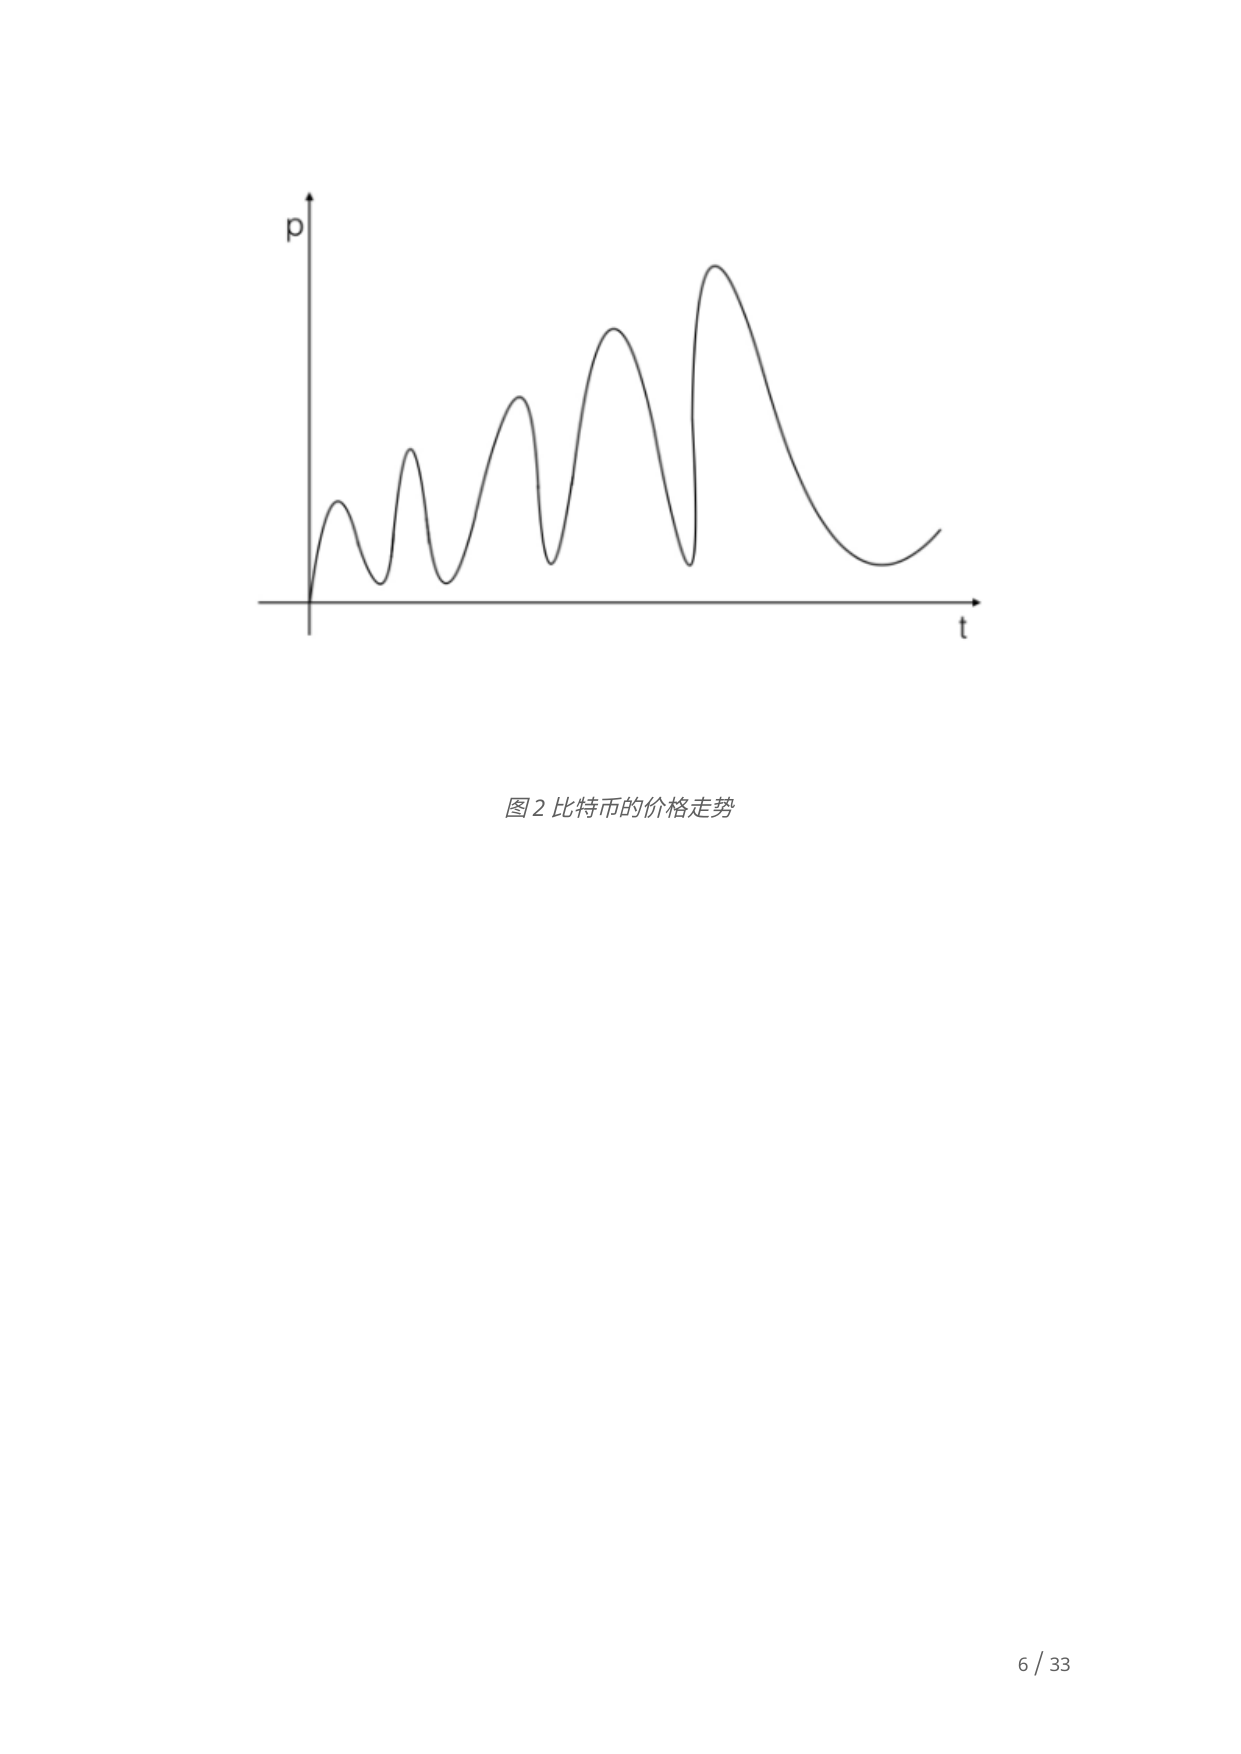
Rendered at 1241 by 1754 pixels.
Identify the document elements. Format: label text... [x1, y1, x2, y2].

text 图 2 比特币的价格走势 [169, 790, 1071, 823]
picture [169, 82, 1071, 759]
